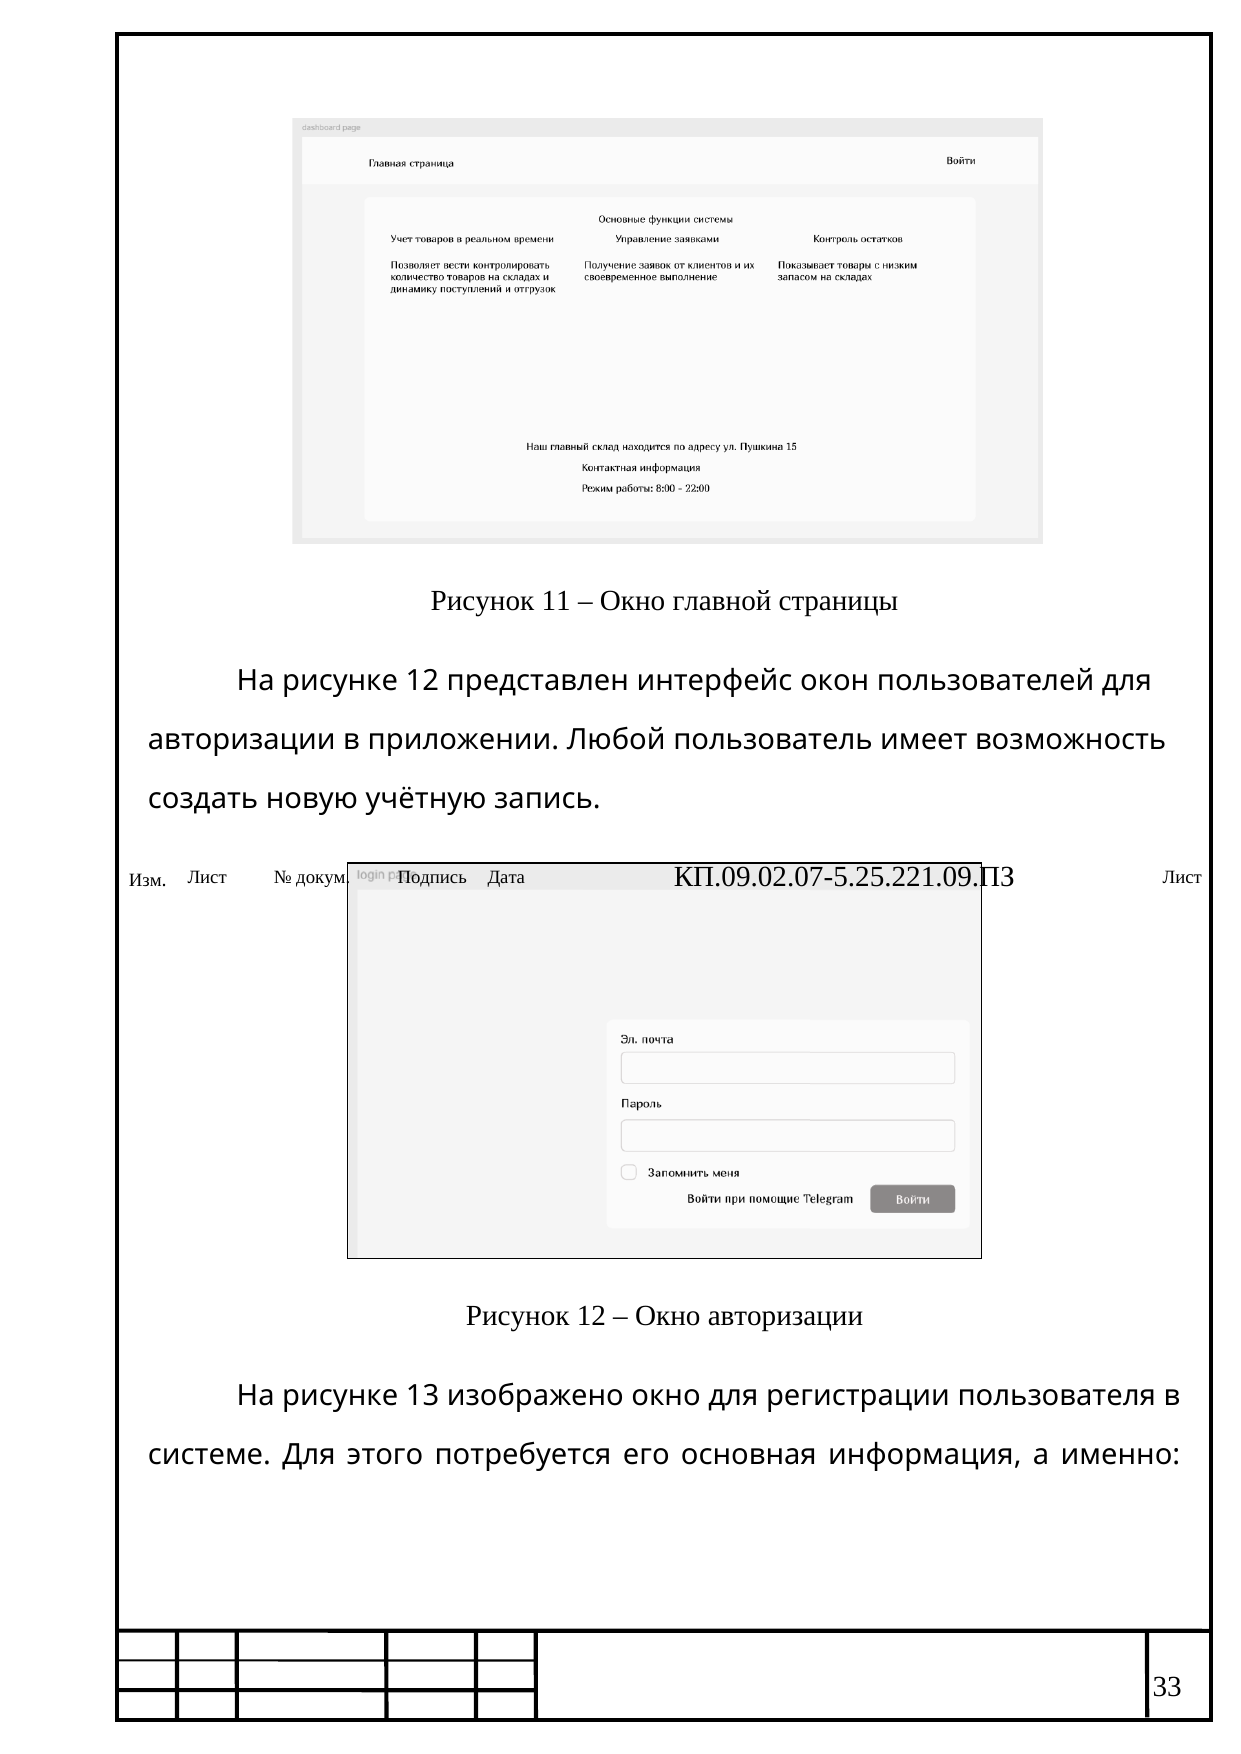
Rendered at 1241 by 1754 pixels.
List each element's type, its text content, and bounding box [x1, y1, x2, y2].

text На рисунке 12 представлен интерфейс окон пользователей для авторизации в приложении. Любой пользователь имеет возможность создать новую учётную запись. [148, 659, 1181, 817]
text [148, 1374, 1181, 1473]
picture [292, 118, 1043, 544]
text Рисунок 11 – Окно главной страницы [148, 583, 1181, 617]
text Рисунок 12 – Окно авторизации [148, 1298, 1181, 1332]
picture [348, 864, 981, 1258]
